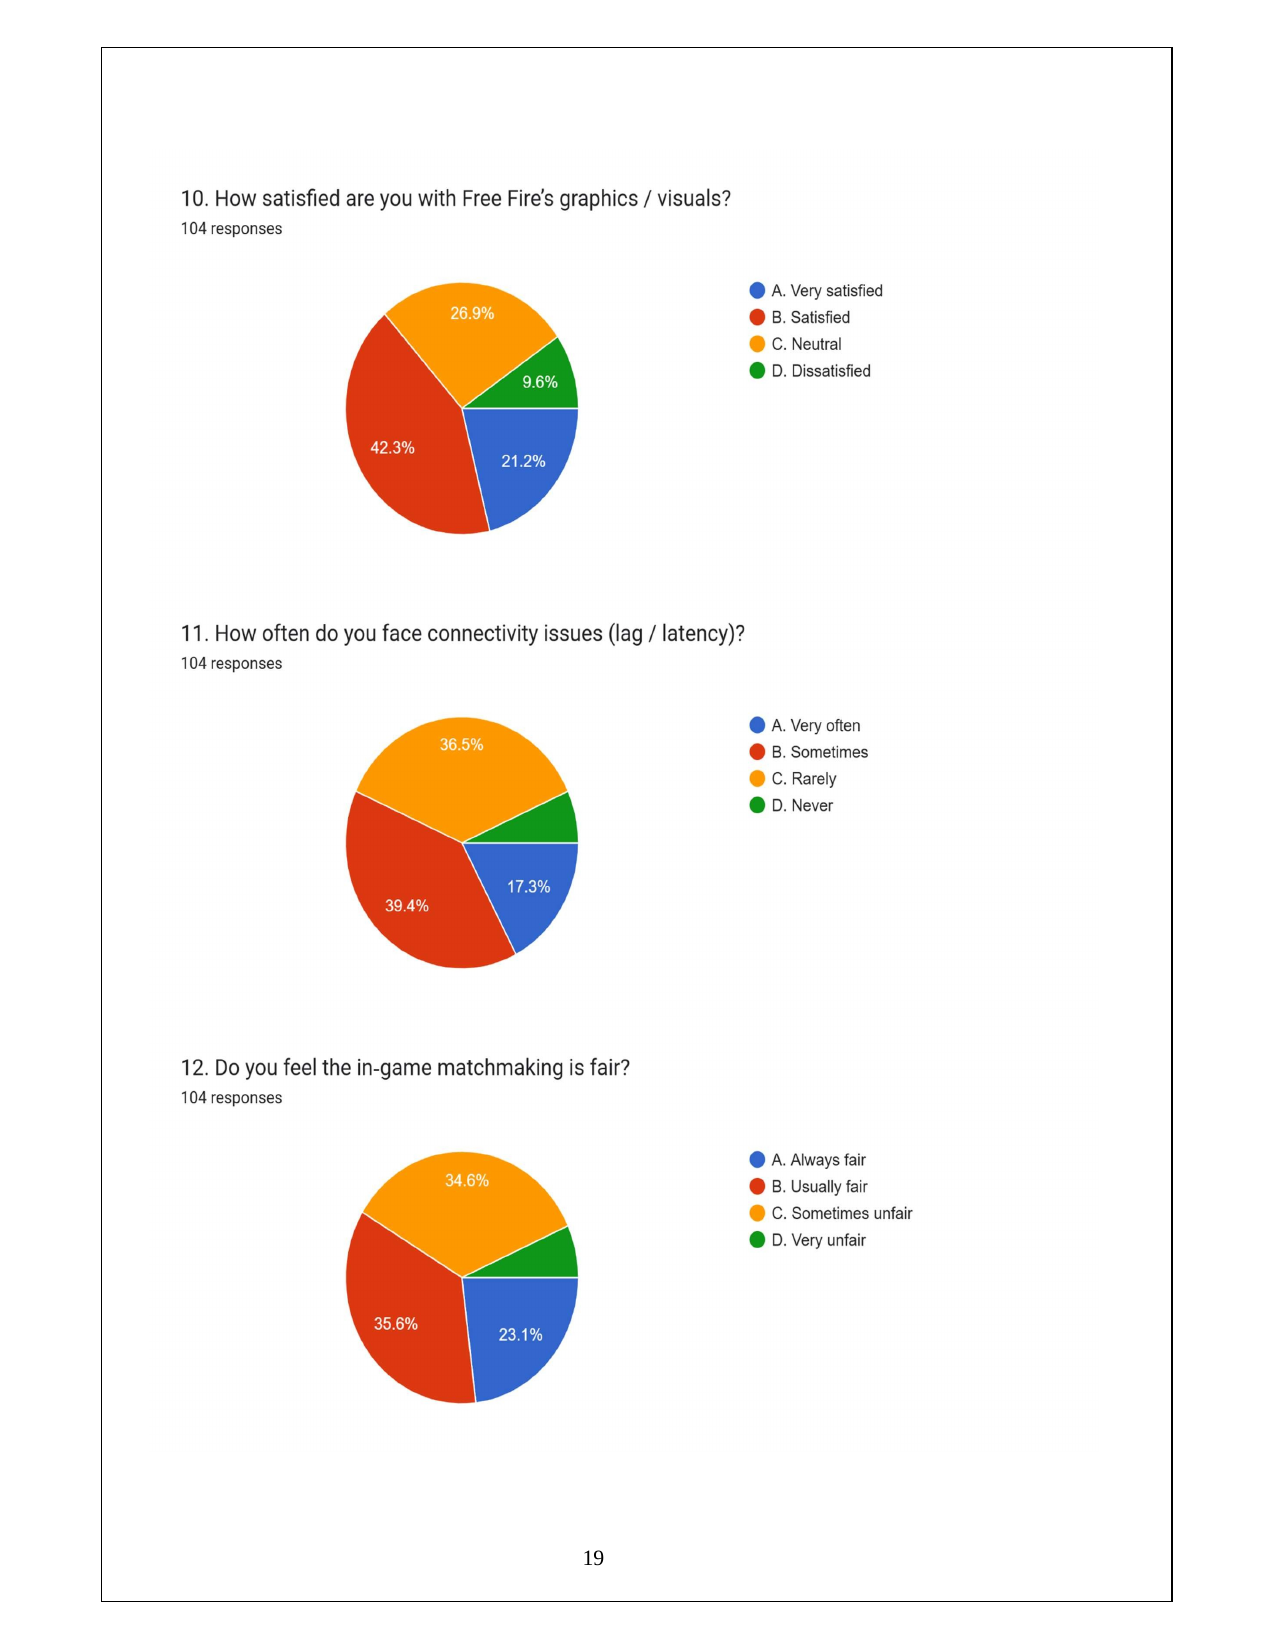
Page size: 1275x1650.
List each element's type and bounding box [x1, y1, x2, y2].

picture [149, 149, 1099, 583]
picture [149, 1018, 1099, 1452]
picture [149, 584, 1099, 1017]
